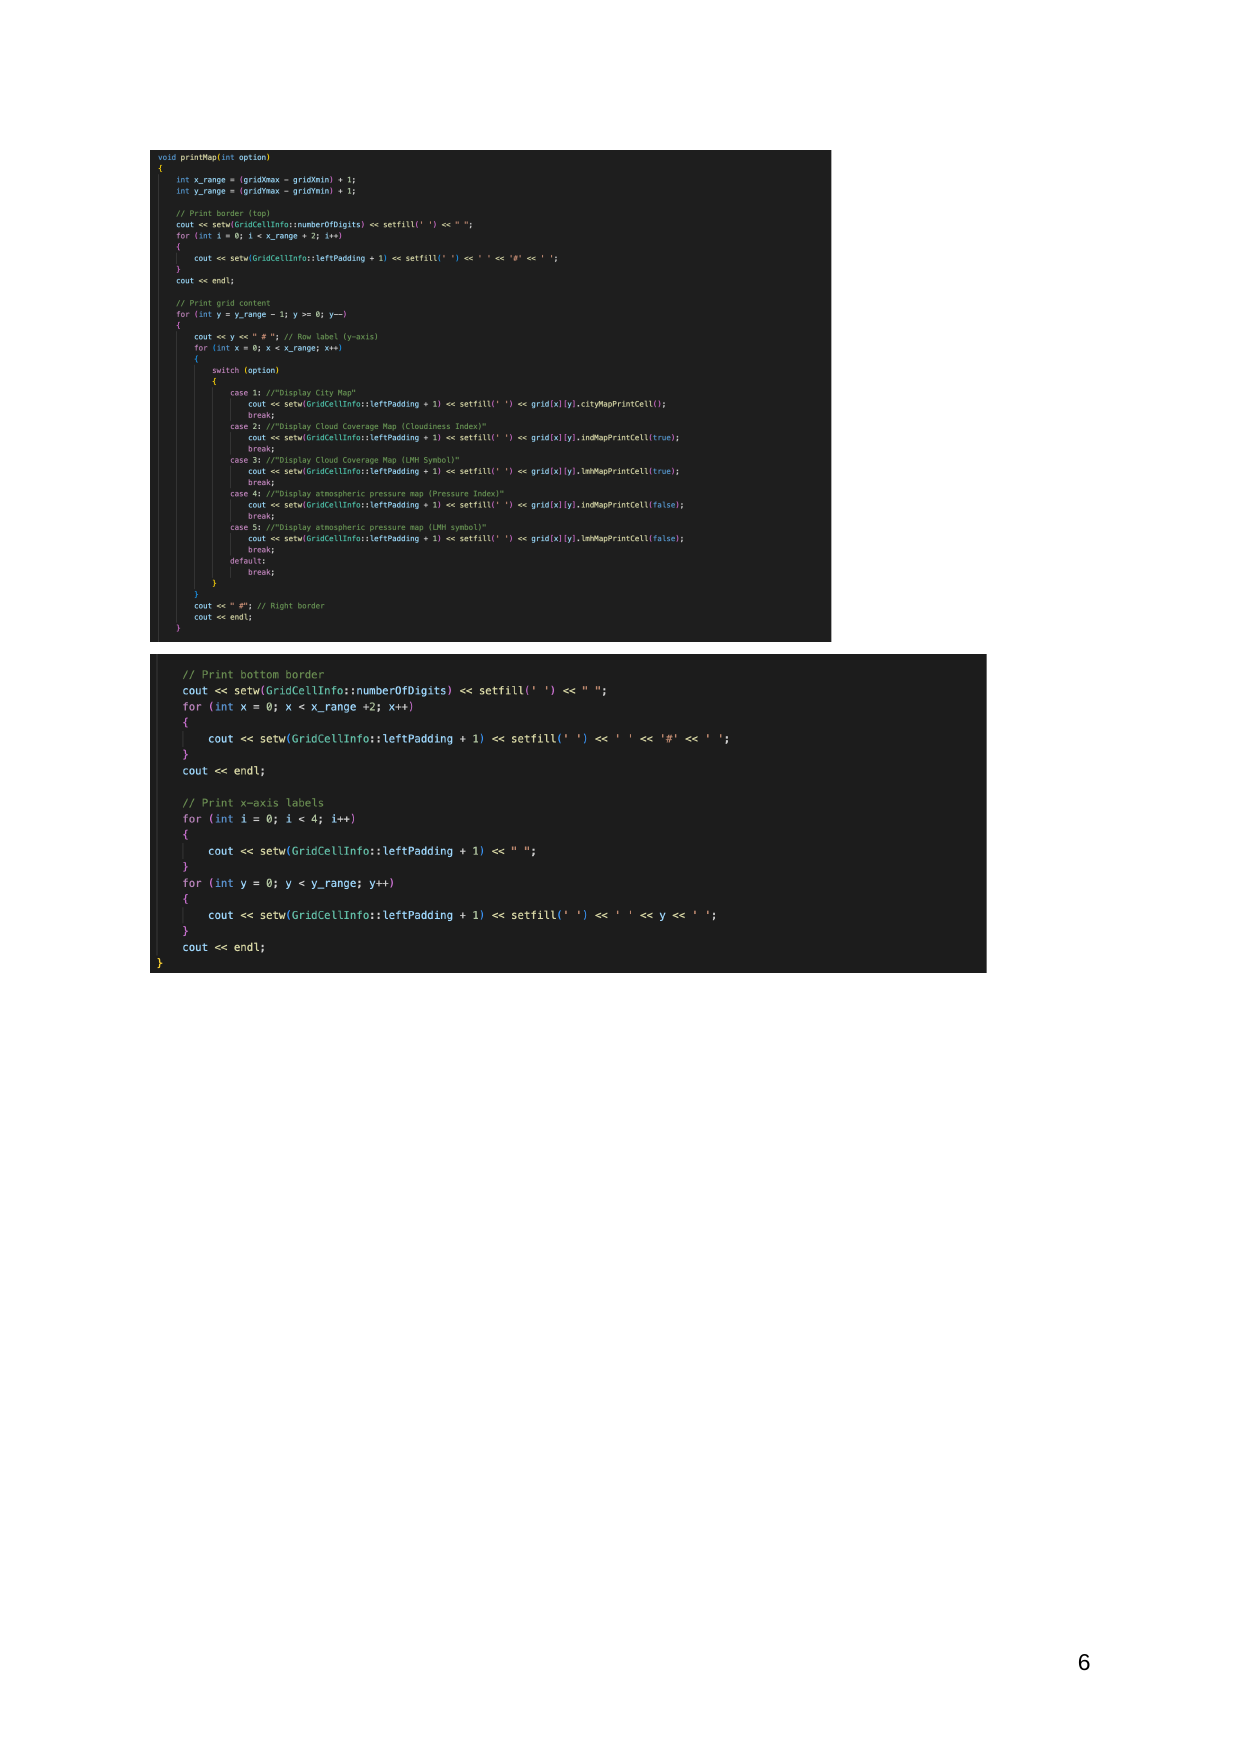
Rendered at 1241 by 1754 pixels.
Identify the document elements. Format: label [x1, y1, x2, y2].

picture [150, 654, 987, 973]
text [150, 150, 1090, 973]
picture [150, 150, 832, 642]
